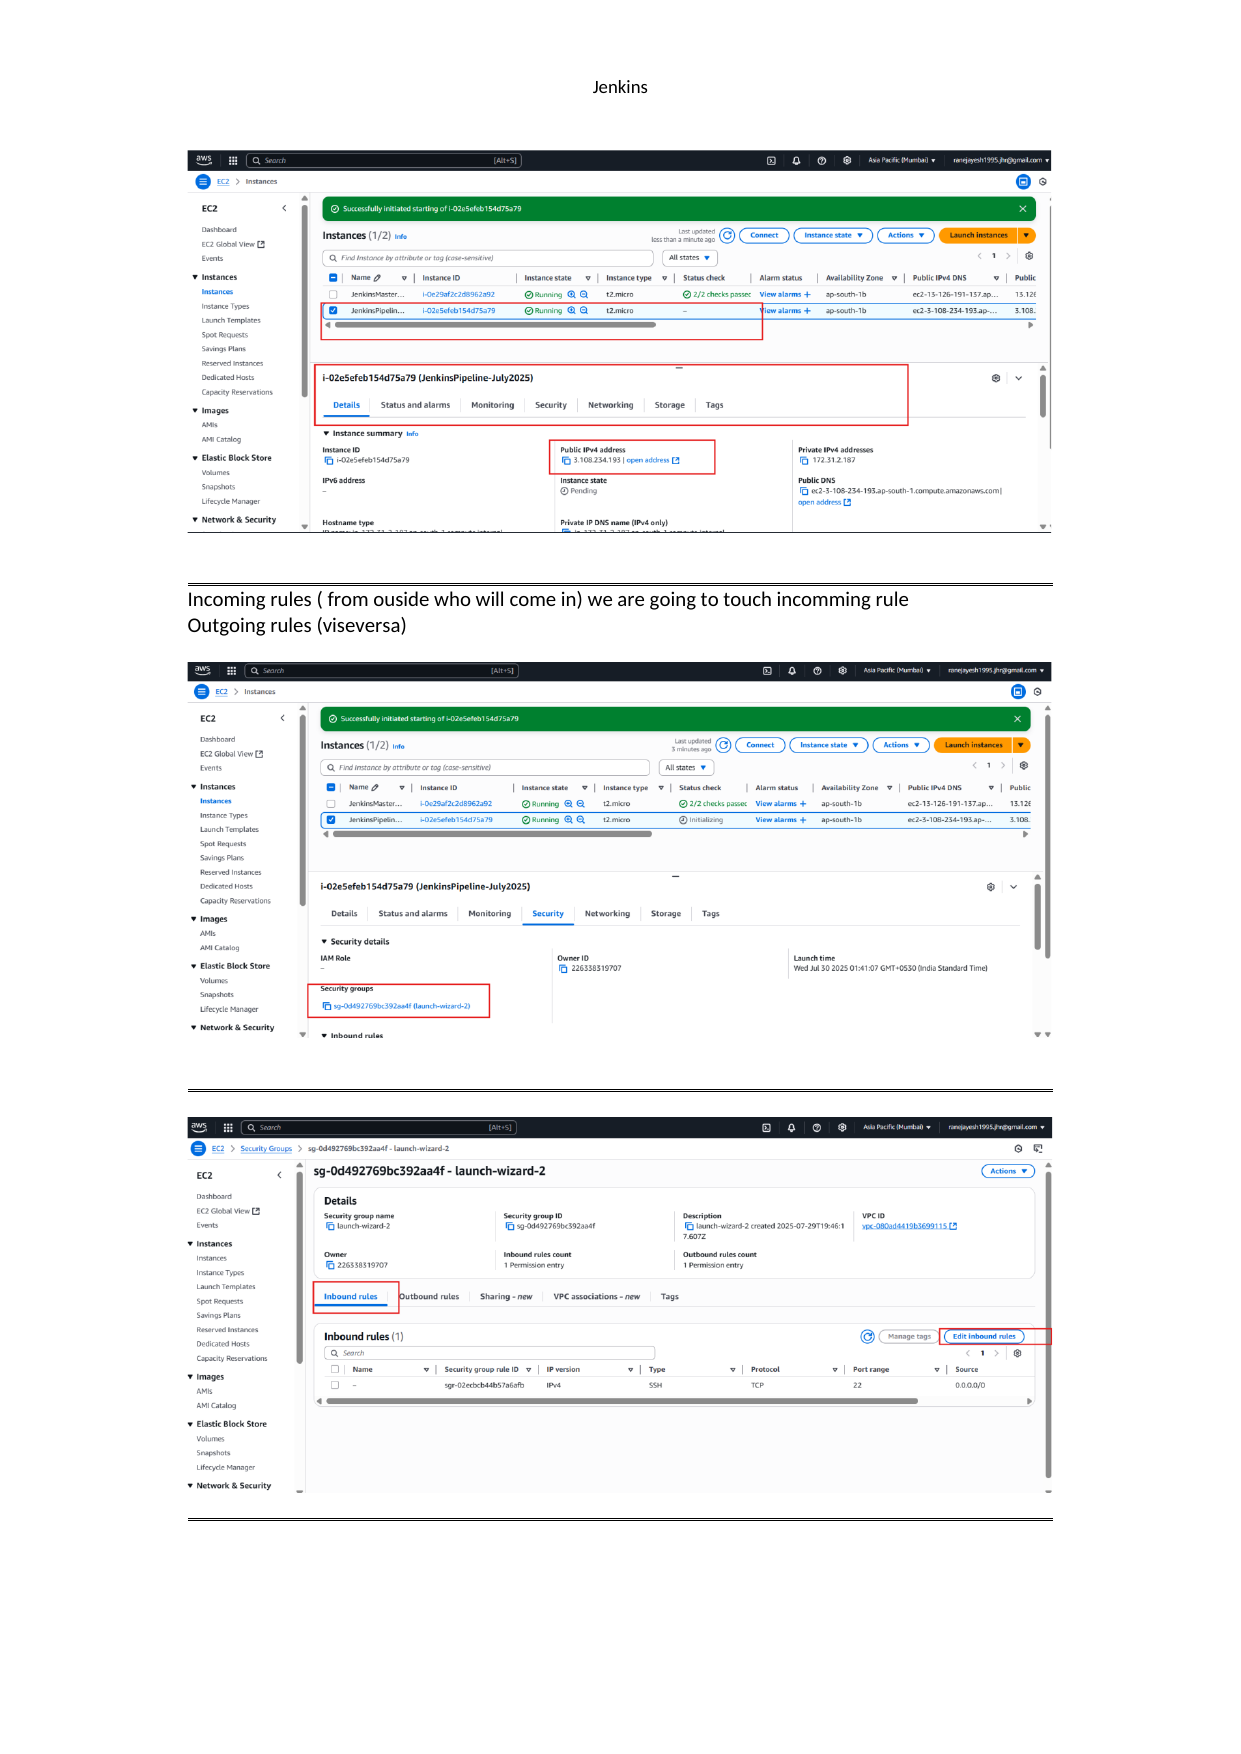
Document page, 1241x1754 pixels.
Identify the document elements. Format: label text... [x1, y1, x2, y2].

picture [187, 1117, 1053, 1493]
picture [187, 150, 1052, 533]
text Outgoing rules (viseversa) [187, 612, 1053, 637]
text Incoming rules ( from ouside who will come in) we are going to touch incomming rule [187, 586, 1053, 612]
picture [187, 662, 1052, 1038]
